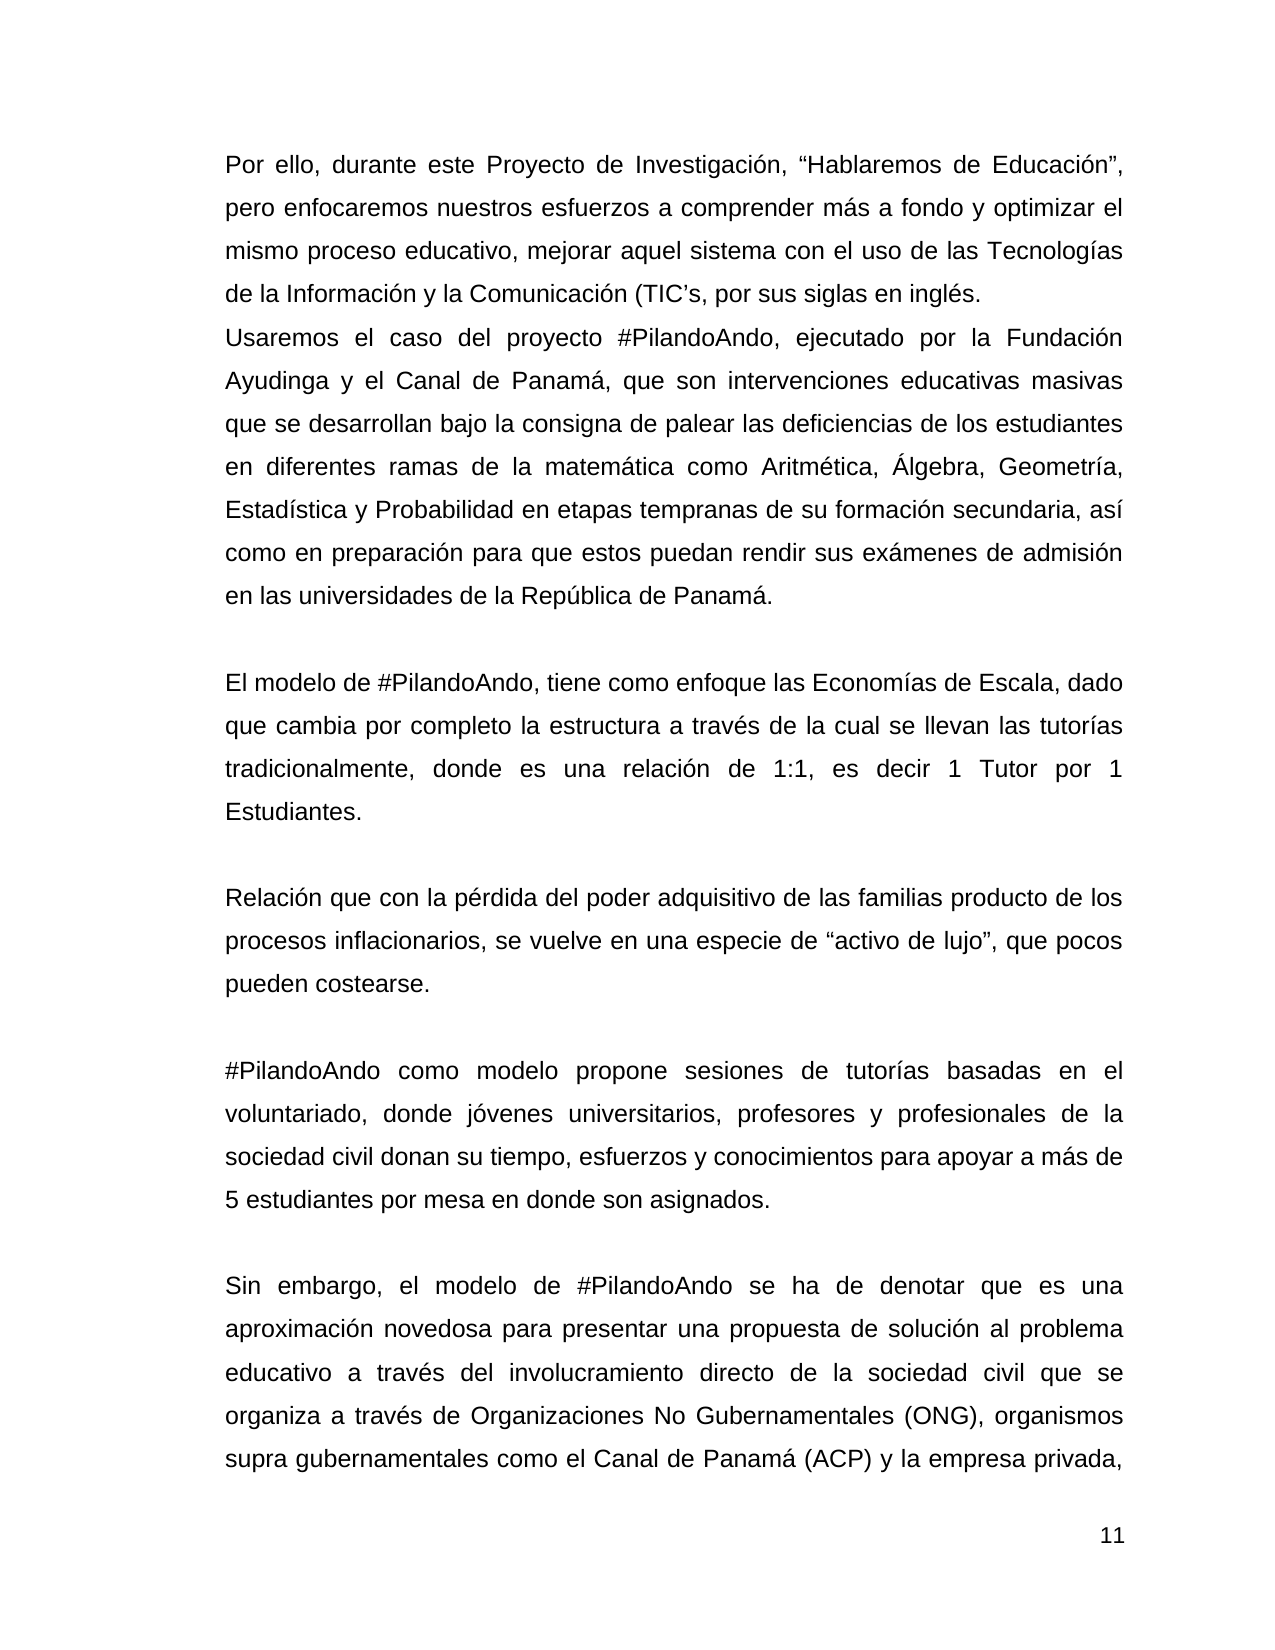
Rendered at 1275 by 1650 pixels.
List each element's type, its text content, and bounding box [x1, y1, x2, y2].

text #PilandoAndo como modelo propone sesiones de tutorías basadas en el voluntariado, donde jóvenes universitarios, profesores y profesionales de la sociedad civil donan su tiempo, esfuerzos y conocimientos para apoyar a más de 5 estudiantes por mesa en donde son asignados. [225, 1056, 1125, 1214]
text El modelo de #PilandoAndo, tiene como enfoque las Economías de Escala, dado que cambia por completo la estructura a través de la cual se llevan las tutorías tradicionalmente, donde es una relación de 1:1, es decir 1 Tutor por 1 Estudiantes. [225, 667, 1125, 826]
text Usaremos el caso del proyecto #PilandoAndo, ejecutado por la Fundación Ayudinga y el Canal de Panamá, que son intervenciones educativas masivas que se desarrollan bajo la consigna de palear las deficiencias de los estudiantes en diferentes ramas de la matemática como Aritmética, Álgebra, Geometría, Estadística y Probabilidad en etapas tempranas de su formación secundaria, así como en preparación para que estos puedan rendir sus exámenes de admisión en las universidades de la República de Panamá. [225, 322, 1125, 610]
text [225, 1271, 1125, 1472]
text Relación que con la pérdida del poder adquisitivo de las familias producto de los procesos inflacionarios, se vuelve en una especie de “activo de lujo”, que pocos pueden costearse. [225, 883, 1125, 998]
text Por ello, durante este Proyecto de Investigación, “Hablaremos de Educación”, pero enfocaremos nuestros esfuerzos a comprender más a fondo y optimizar el mismo proceso educativo, mejorar aquel sistema con el uso de las Tecnologías de la Información y la Comunicación (TIC’s, por sus siglas en inglés. [225, 150, 1125, 308]
